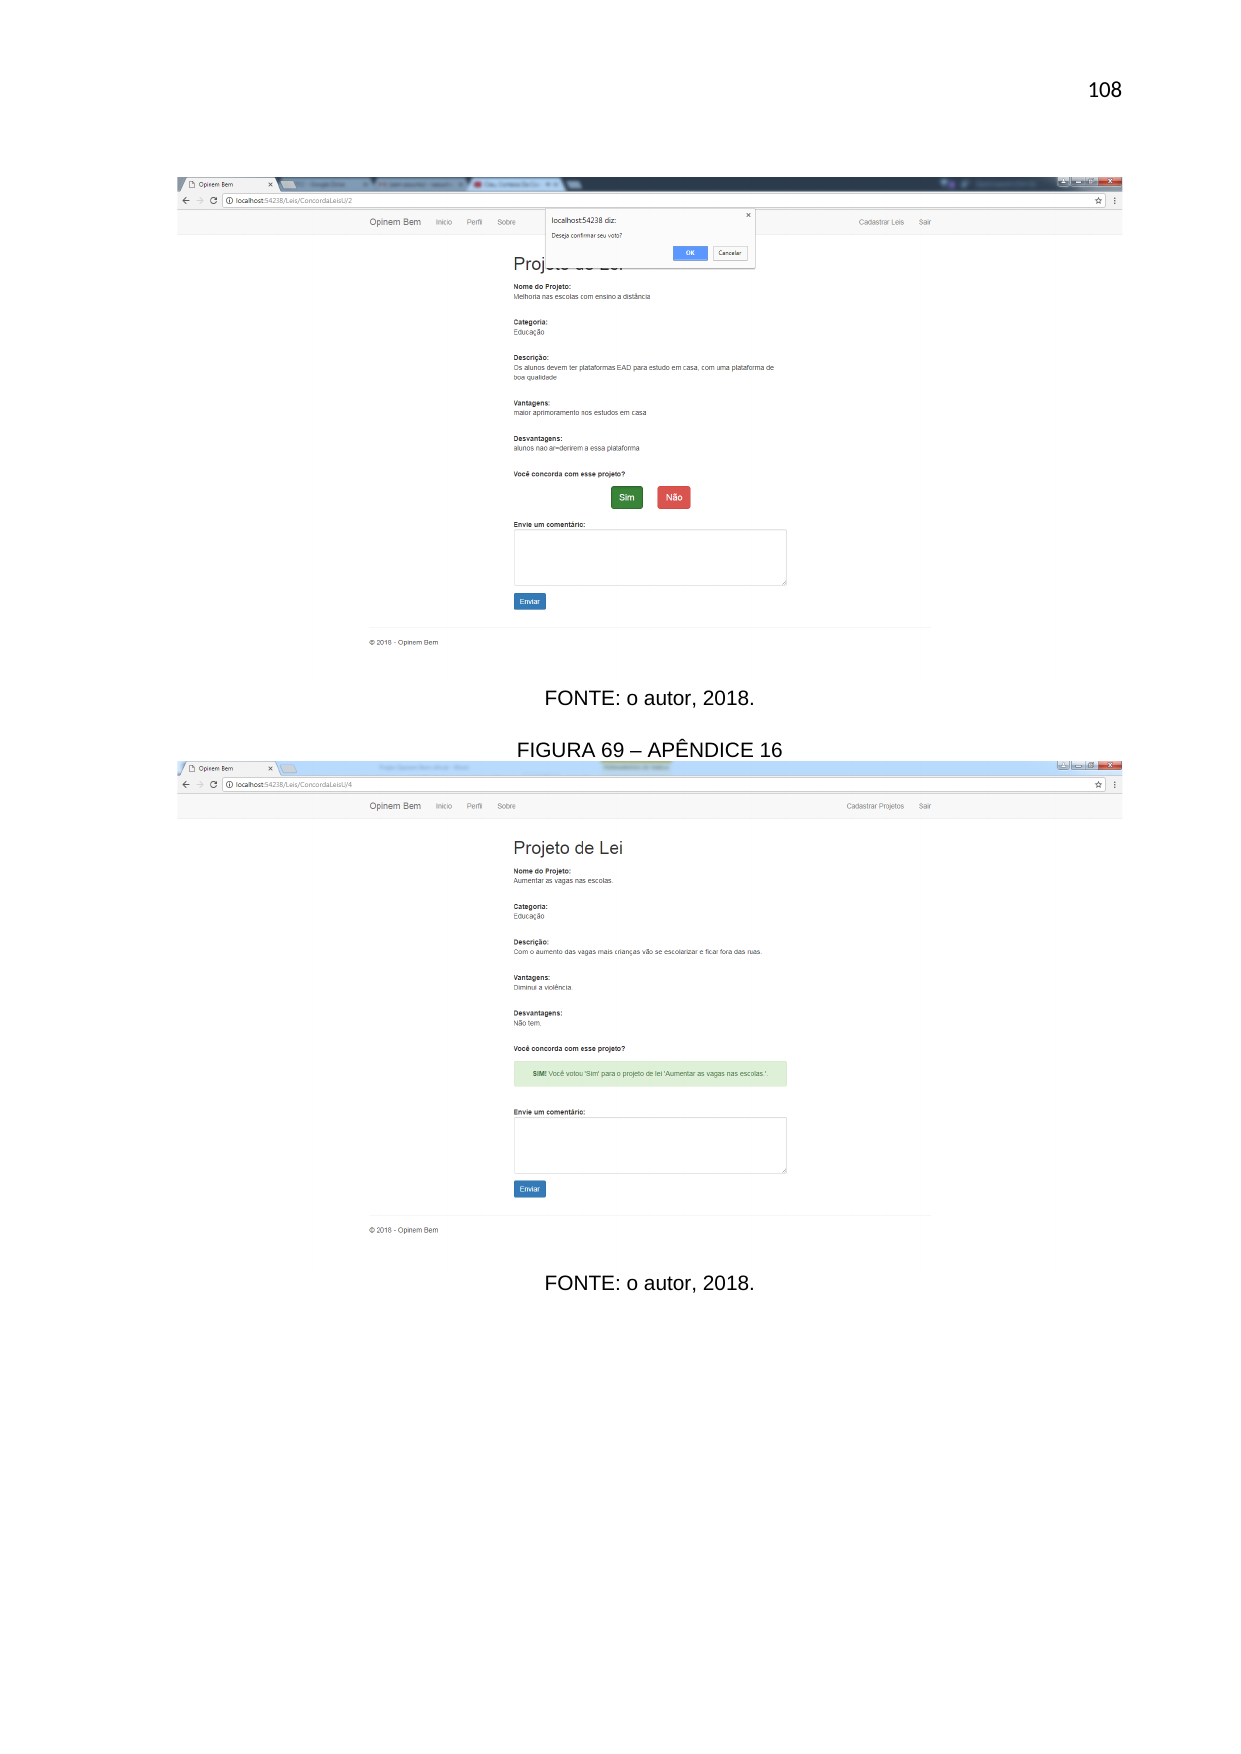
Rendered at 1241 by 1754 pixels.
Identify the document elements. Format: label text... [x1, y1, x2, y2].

picture [177, 761, 1123, 1271]
text FIGURA 69 – APÊNDICE 16 [177, 738, 1122, 761]
picture [177, 177, 1123, 686]
text FONTE: o autor, 2018. [177, 1271, 1122, 1294]
text FONTE: o autor, 2018. [177, 686, 1122, 710]
